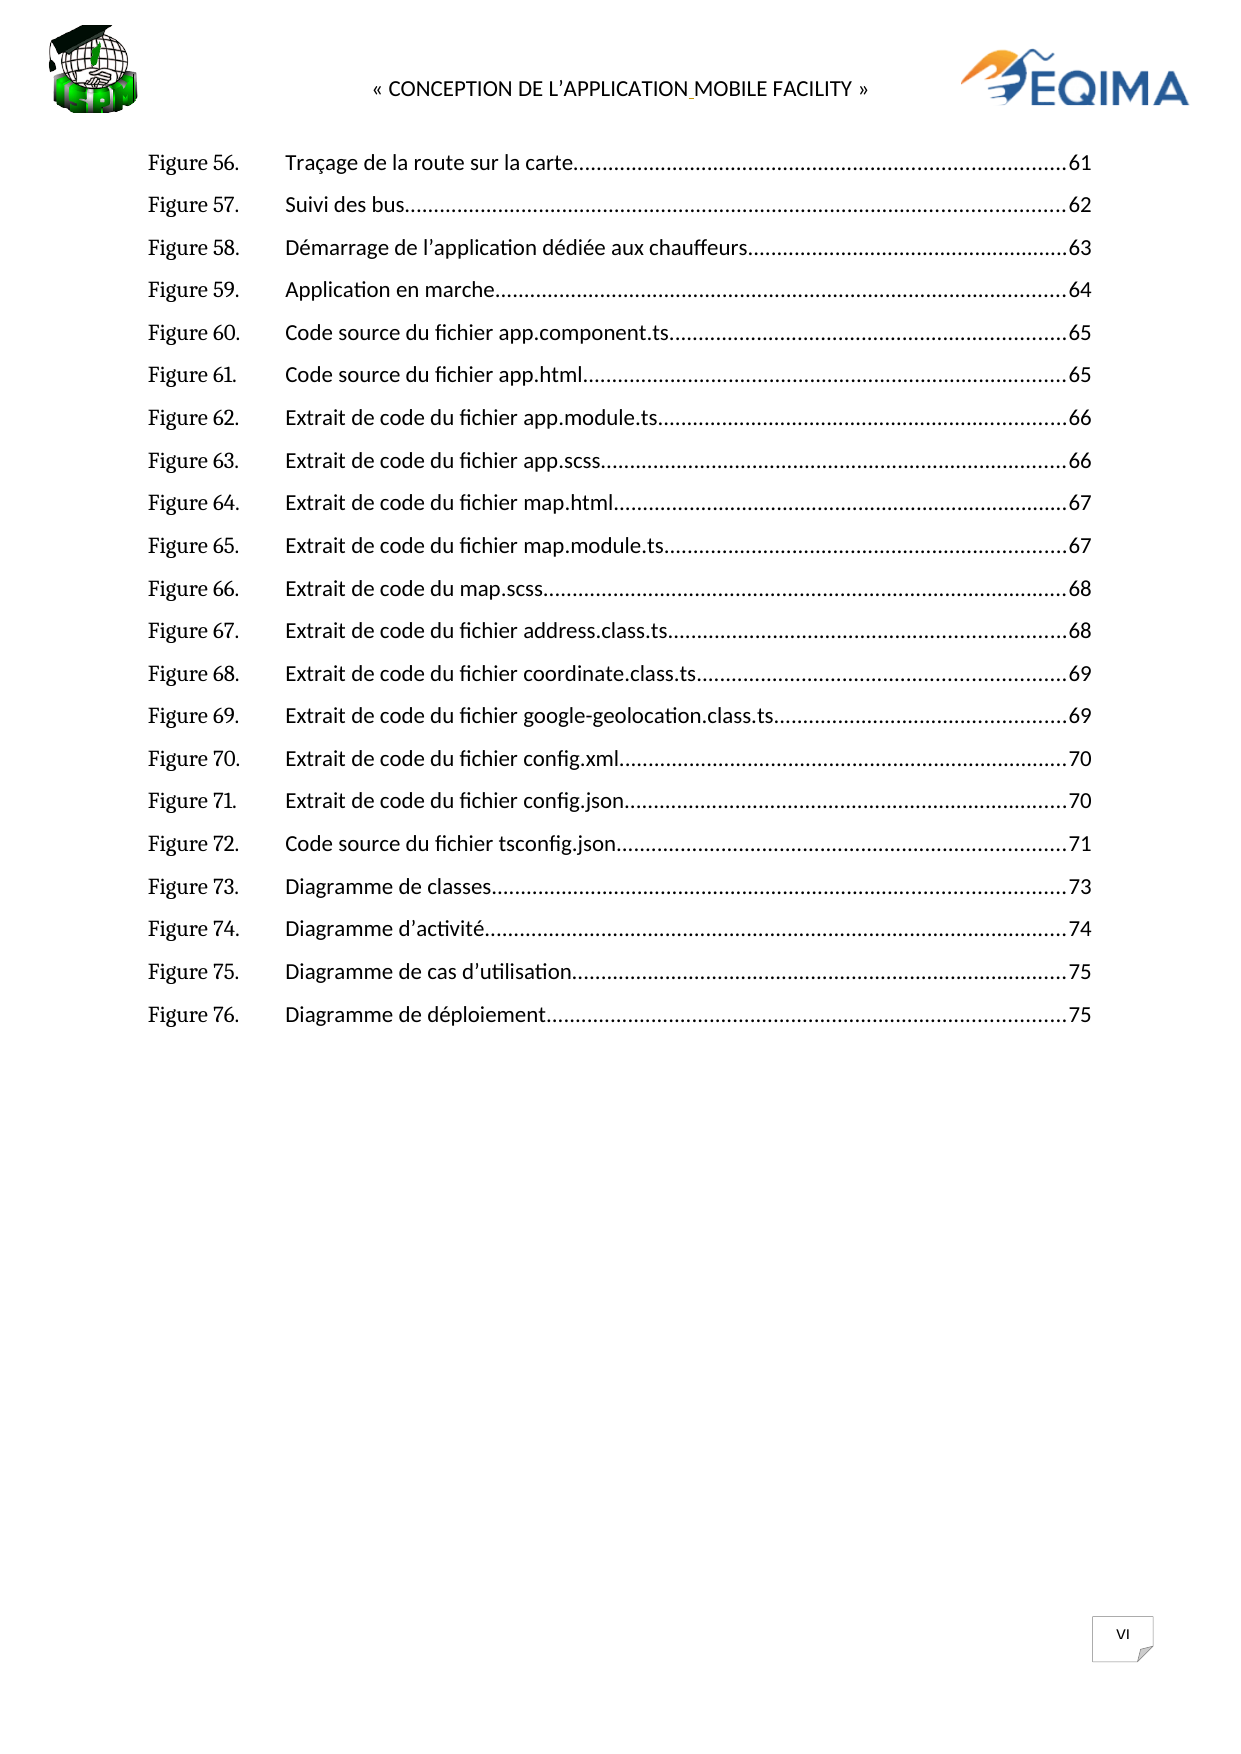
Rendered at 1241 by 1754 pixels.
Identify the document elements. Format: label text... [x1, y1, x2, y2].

text Figure 62. Extrait de code du fichier app.module.ts 66 [148, 403, 1093, 431]
text Figure 68. Extrait de code du fichier coordinate.class.ts 69 [148, 659, 1093, 687]
text Figure 60. Code source du fichier app.component.ts 65 [148, 318, 1093, 346]
text Figure 61. Code source du fichier app.html 65 [148, 361, 1093, 389]
text Figure 65. Extrait de code du fichier map.module.ts 67 [148, 531, 1093, 559]
text Figure 66. Extrait de code du map.scss 68 [148, 574, 1093, 602]
picture [961, 48, 1191, 105]
text Figure 64. Extrait de code du fichier map.html 67 [148, 488, 1093, 516]
text Figure 57. Suivi des bus 62 [148, 190, 1093, 218]
text Figure 75. Diagramme de cas d’utilisation 75 [148, 957, 1093, 985]
text Figure 63. Extrait de code du fichier app.scss 66 [148, 446, 1093, 474]
text Figure 56. Traçage de la route sur la carte 61 [148, 148, 1093, 176]
text Figure 73. Diagramme de classes 73 [148, 872, 1093, 900]
text Figure 59. Application en marche 64 [148, 275, 1093, 303]
text Figure 74. Diagramme d’activité 74 [148, 914, 1093, 942]
text Figure 70. Extrait de code du fichier config.xml 70 [148, 744, 1093, 772]
text Figure 72. Code source du fichier tsconfig.json 71 [148, 829, 1093, 857]
text Figure 69. Extrait de code du fichier google-geolocation.class.ts 69 [148, 701, 1093, 729]
text Figure 67. Extrait de code du fichier address.class.ts 68 [148, 616, 1093, 644]
text Figure 58. Démarrage de l’application dédiée aux chauffeurs 63 [148, 233, 1093, 261]
picture [48, 25, 138, 113]
text Figure 76. Diagramme de déploiement 75 [148, 1000, 1093, 1028]
text Figure 71. Extrait de code du fichier config.json 70 [148, 787, 1093, 815]
